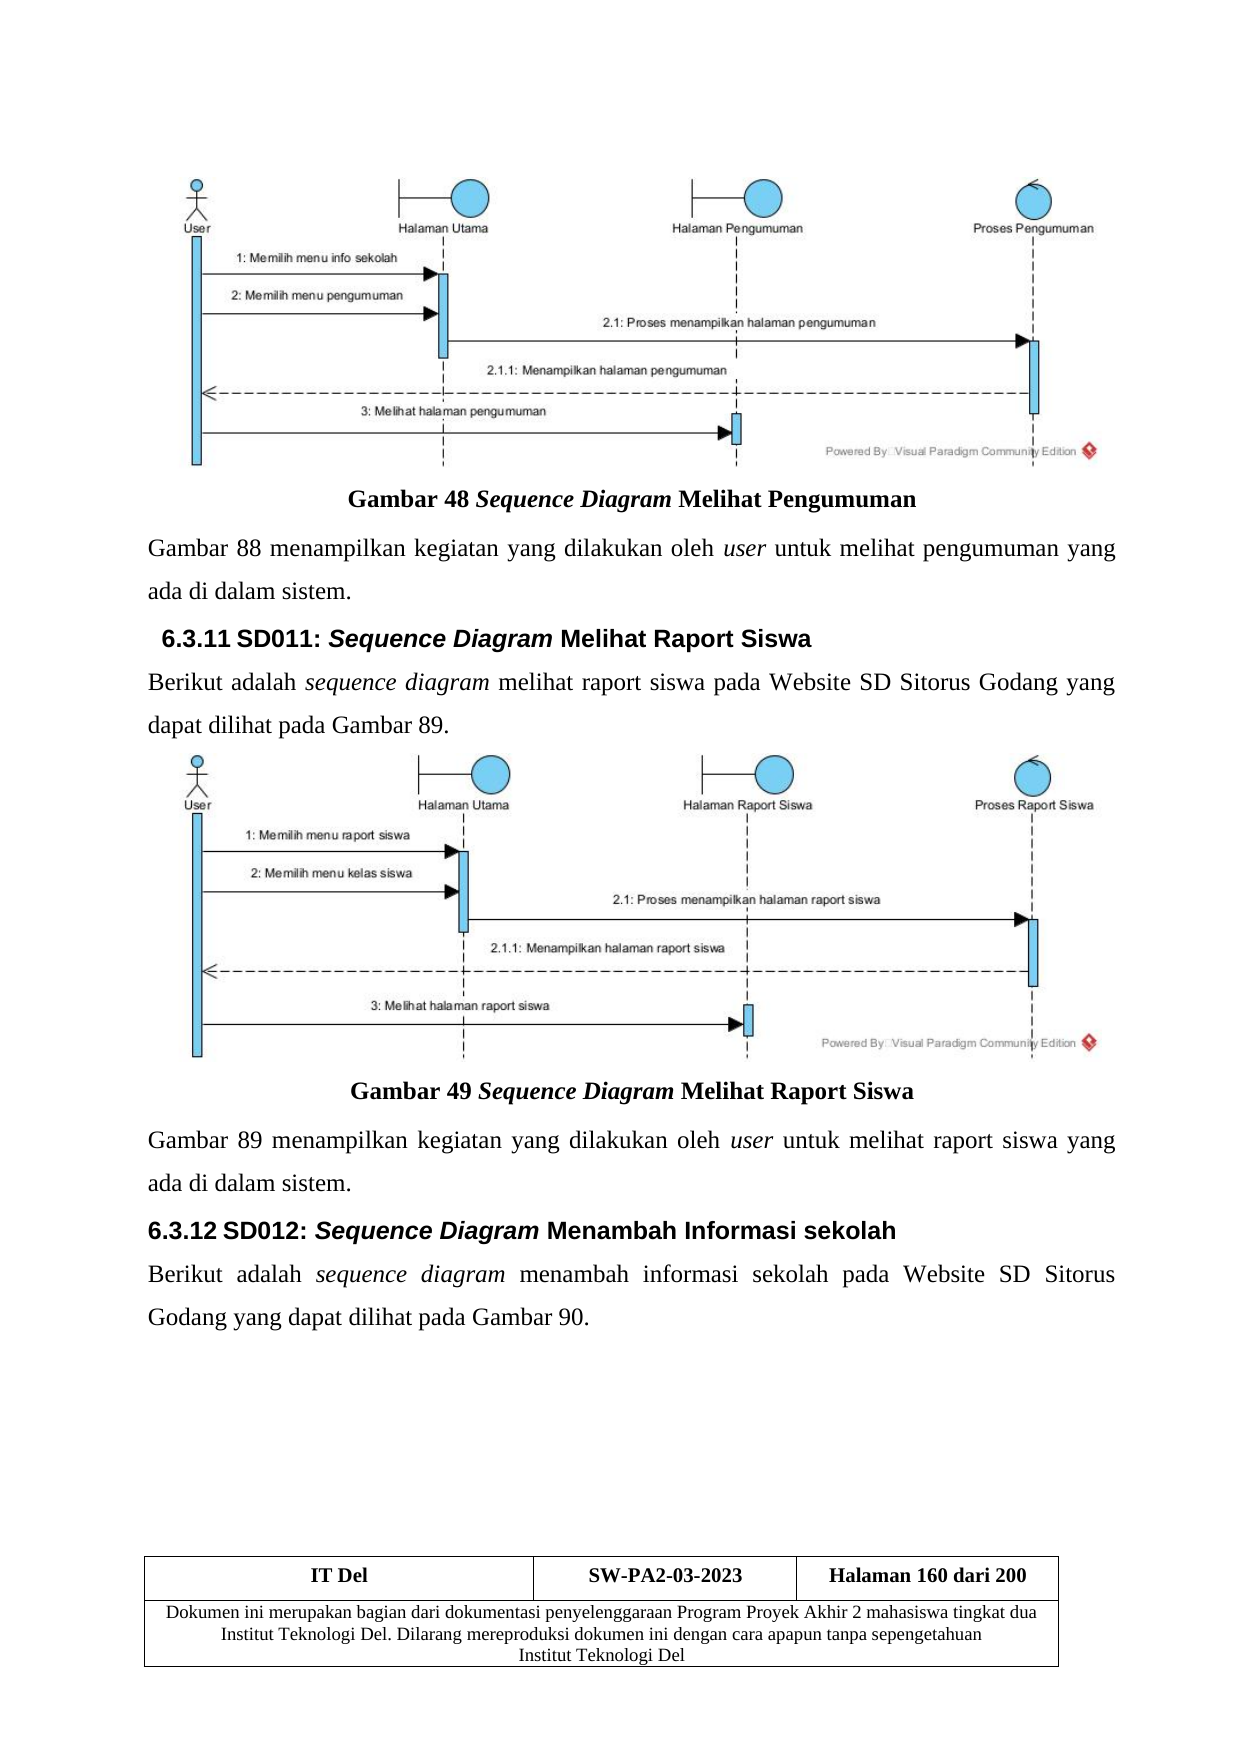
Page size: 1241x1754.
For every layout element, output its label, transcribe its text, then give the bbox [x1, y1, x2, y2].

picture [161, 753, 1103, 1062]
picture [161, 177, 1103, 470]
text Berikut adalah sequence diagram melihat raport siswa pada Website SD Sitorus Godang yang dapat dilihat pada Gambar 89. [148, 667, 1116, 739]
text Gambar 89 menampilkan kegiatan yang dilakukan oleh user untuk melihat raport siswa yang ada di dalam sistem. [148, 1125, 1116, 1197]
text Berikut adalah sequence diagram menambah informasi sekolah pada Website SD Sitorus Godang yang dapat dilihat pada Gambar 90. [148, 1259, 1116, 1331]
subtitle SD011: Sequence Diagram Melihat Raport Siswa [161, 624, 1116, 652]
text Gambar 88 menampilkan kegiatan yang dilakukan oleh user untuk melihat pengumuman yang ada di dalam sistem. [148, 533, 1116, 605]
subtitle SD012: Sequence Diagram Menambah Informasi sekolah [148, 1216, 1116, 1244]
